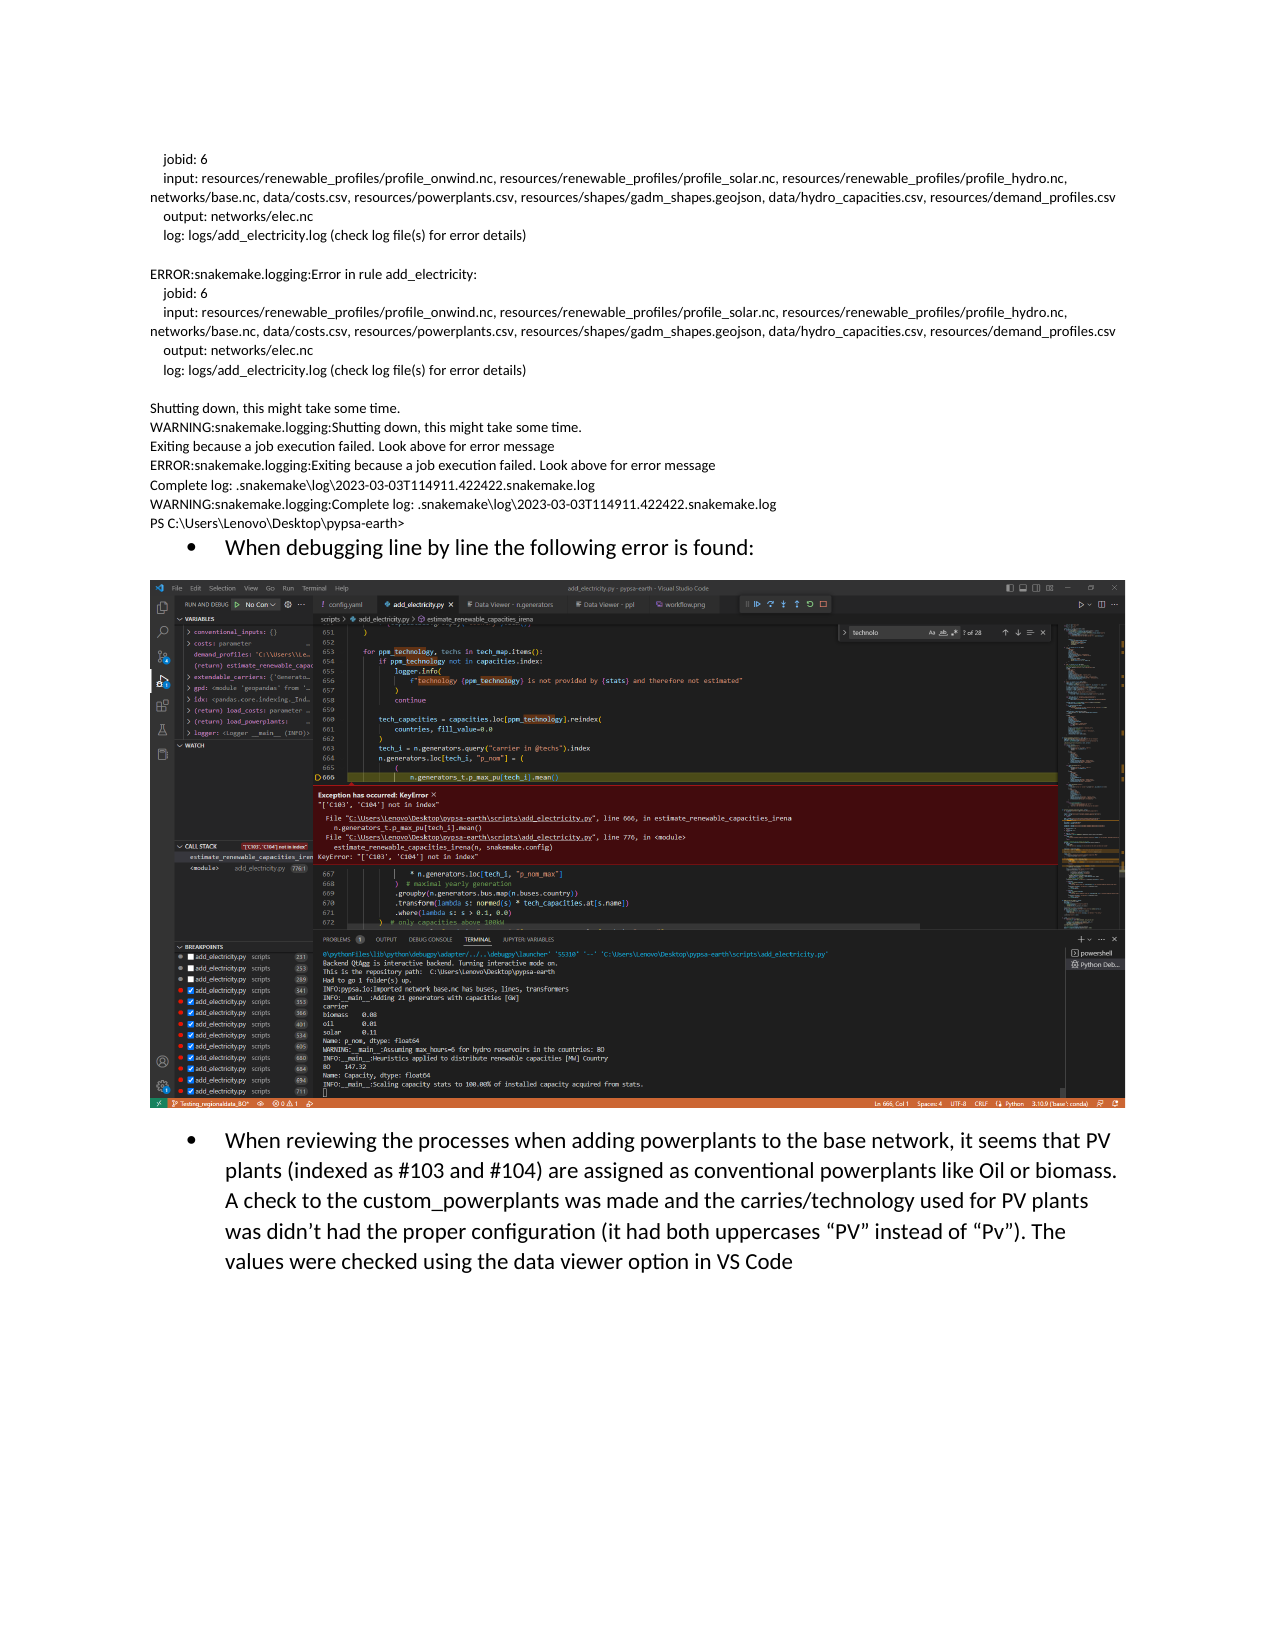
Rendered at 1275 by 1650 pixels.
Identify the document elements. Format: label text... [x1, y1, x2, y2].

text log: logs/add_electricity.log (check log file(s) for error details) [150, 361, 1125, 379]
list When reviewing the processes when adding powerplants to the base network, it seems that PV plants (indexed as #103 and #104) are assigned as conventional powerplants like Oil or biomass. A check to the custom_powerplants was made and the carries/technology used for PV plants was didn’t had the proper configuration (it had both uppercases “PV” instead of “Pv”). The values were checked using the data viewer option in VS Code [187, 1126, 1125, 1275]
list When debugging line by line the following error is found: [187, 533, 1125, 561]
text input: resources/renewable_profiles/profile_onwind.nc, resources/renewable_profiles/profile_solar.nc, resources/renewable_profiles/profile_hydro.nc, networks/base.nc, data/costs.csv, resources/powerplants.csv, resources/shapes/gadm_shapes.geojson, data/hydro_capacities.csv, resources/demand_profiles.csv [150, 169, 1125, 206]
text ERROR:snakemake.logging:Exiting because a job execution failed. Look above for error message [150, 457, 1125, 474]
text output: networks/elec.nc [150, 342, 1125, 359]
text ERROR:snakemake.logging:Error in rule add_electricity: [150, 265, 1125, 283]
text WARNING:snakemake.logging:Complete log: .snakemake\log\2023-03-03T114911.422422.snakemake.log [150, 495, 1125, 513]
text output: networks/elec.nc [150, 207, 1125, 225]
picture [150, 580, 1125, 1108]
text jobid: 6 [150, 150, 1125, 168]
text Shutting down, this might take some time. [150, 399, 1125, 417]
text PS C:\Users\Lenovo\Desktop\pypsa-earth> [150, 514, 1125, 532]
text log: logs/add_electricity.log (check log file(s) for error details) [150, 227, 1125, 244]
text Exiting because a job execution failed. Look above for error message [150, 437, 1125, 455]
text jobid: 6 [150, 284, 1125, 302]
text Complete log: .snakemake\log\2023-03-03T114911.422422.snakemake.log [150, 476, 1125, 494]
text WARNING:snakemake.logging:Shutting down, this might take some time. [150, 418, 1125, 436]
text input: resources/renewable_profiles/profile_onwind.nc, resources/renewable_profiles/profile_solar.nc, resources/renewable_profiles/profile_hydro.nc, networks/base.nc, data/costs.csv, resources/powerplants.csv, resources/shapes/gadm_shapes.geojson, data/hydro_capacities.csv, resources/demand_profiles.csv [150, 303, 1125, 340]
